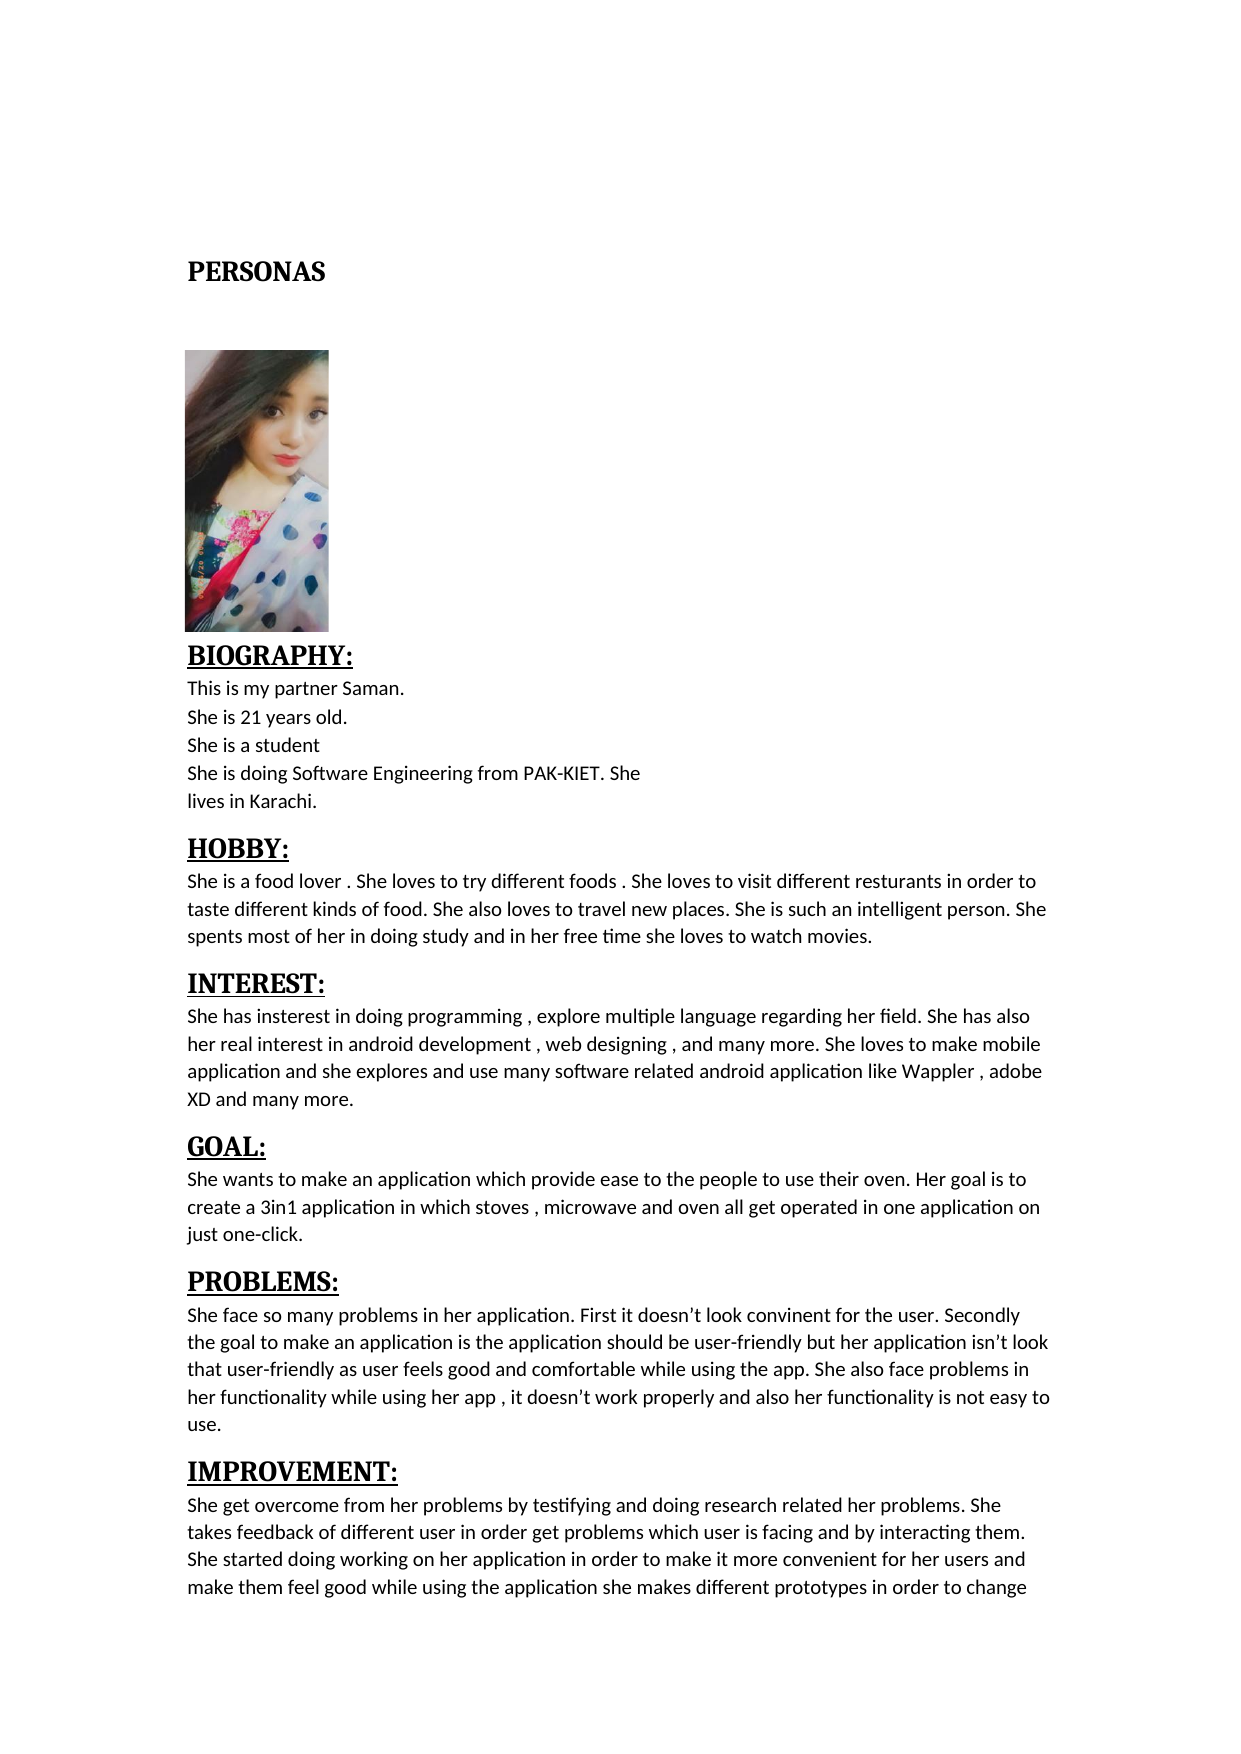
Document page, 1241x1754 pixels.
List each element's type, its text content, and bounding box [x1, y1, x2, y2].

text BIOGRAPHY: [187, 639, 1053, 673]
text This is my partner Saman. [187, 676, 1052, 701]
text She is doing Software Engineering from PAK-KIET. She lives in Karachi. [187, 761, 646, 813]
text She has insterest in doing programming , explore multiple language regarding her field. She has also her real interest in android development , web designing , and many more. She loves to make mobile application and she explores and use many software related android application like Wappler , adobe XD and many more. [187, 1004, 1052, 1111]
text She is a food lover . She loves to try different foods . She loves to visit different resturants in order to taste different kinds of food. She also loves to travel new places. She is such an intelligent person. She spents most of her in doing study and in her free time she loves to watch movies. [187, 868, 1052, 949]
text She is 21 years old. [187, 704, 1052, 729]
text INTEREST: [187, 967, 1053, 1001]
text She face so many problems in her application. First it doesn’t look convinent for the user. Secondly the goal to make an application is the application should be user-friendly but her application isn’t look that user-friendly as user feels good and comfortable while using the app. She also face problems in her functionality while using her app , it doesn’t work properly and also her functionality is not easy to use. [187, 1302, 1052, 1437]
text She is a student [187, 732, 1052, 758]
text IMPROVEMENT: [187, 1455, 1053, 1489]
picture [184, 350, 329, 632]
text She wants to make an application which provide ease to the people to use their oven. Her goal is to create a 3in1 application in which stoves , microwave and oven all get operated in one application on just one-click. [187, 1166, 1052, 1247]
text GOAL: [187, 1130, 1053, 1163]
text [187, 1492, 1052, 1599]
text PERSONAS [187, 256, 1053, 289]
text HOBBY: [187, 832, 1053, 866]
text PROBLEMS: [187, 1265, 1053, 1299]
